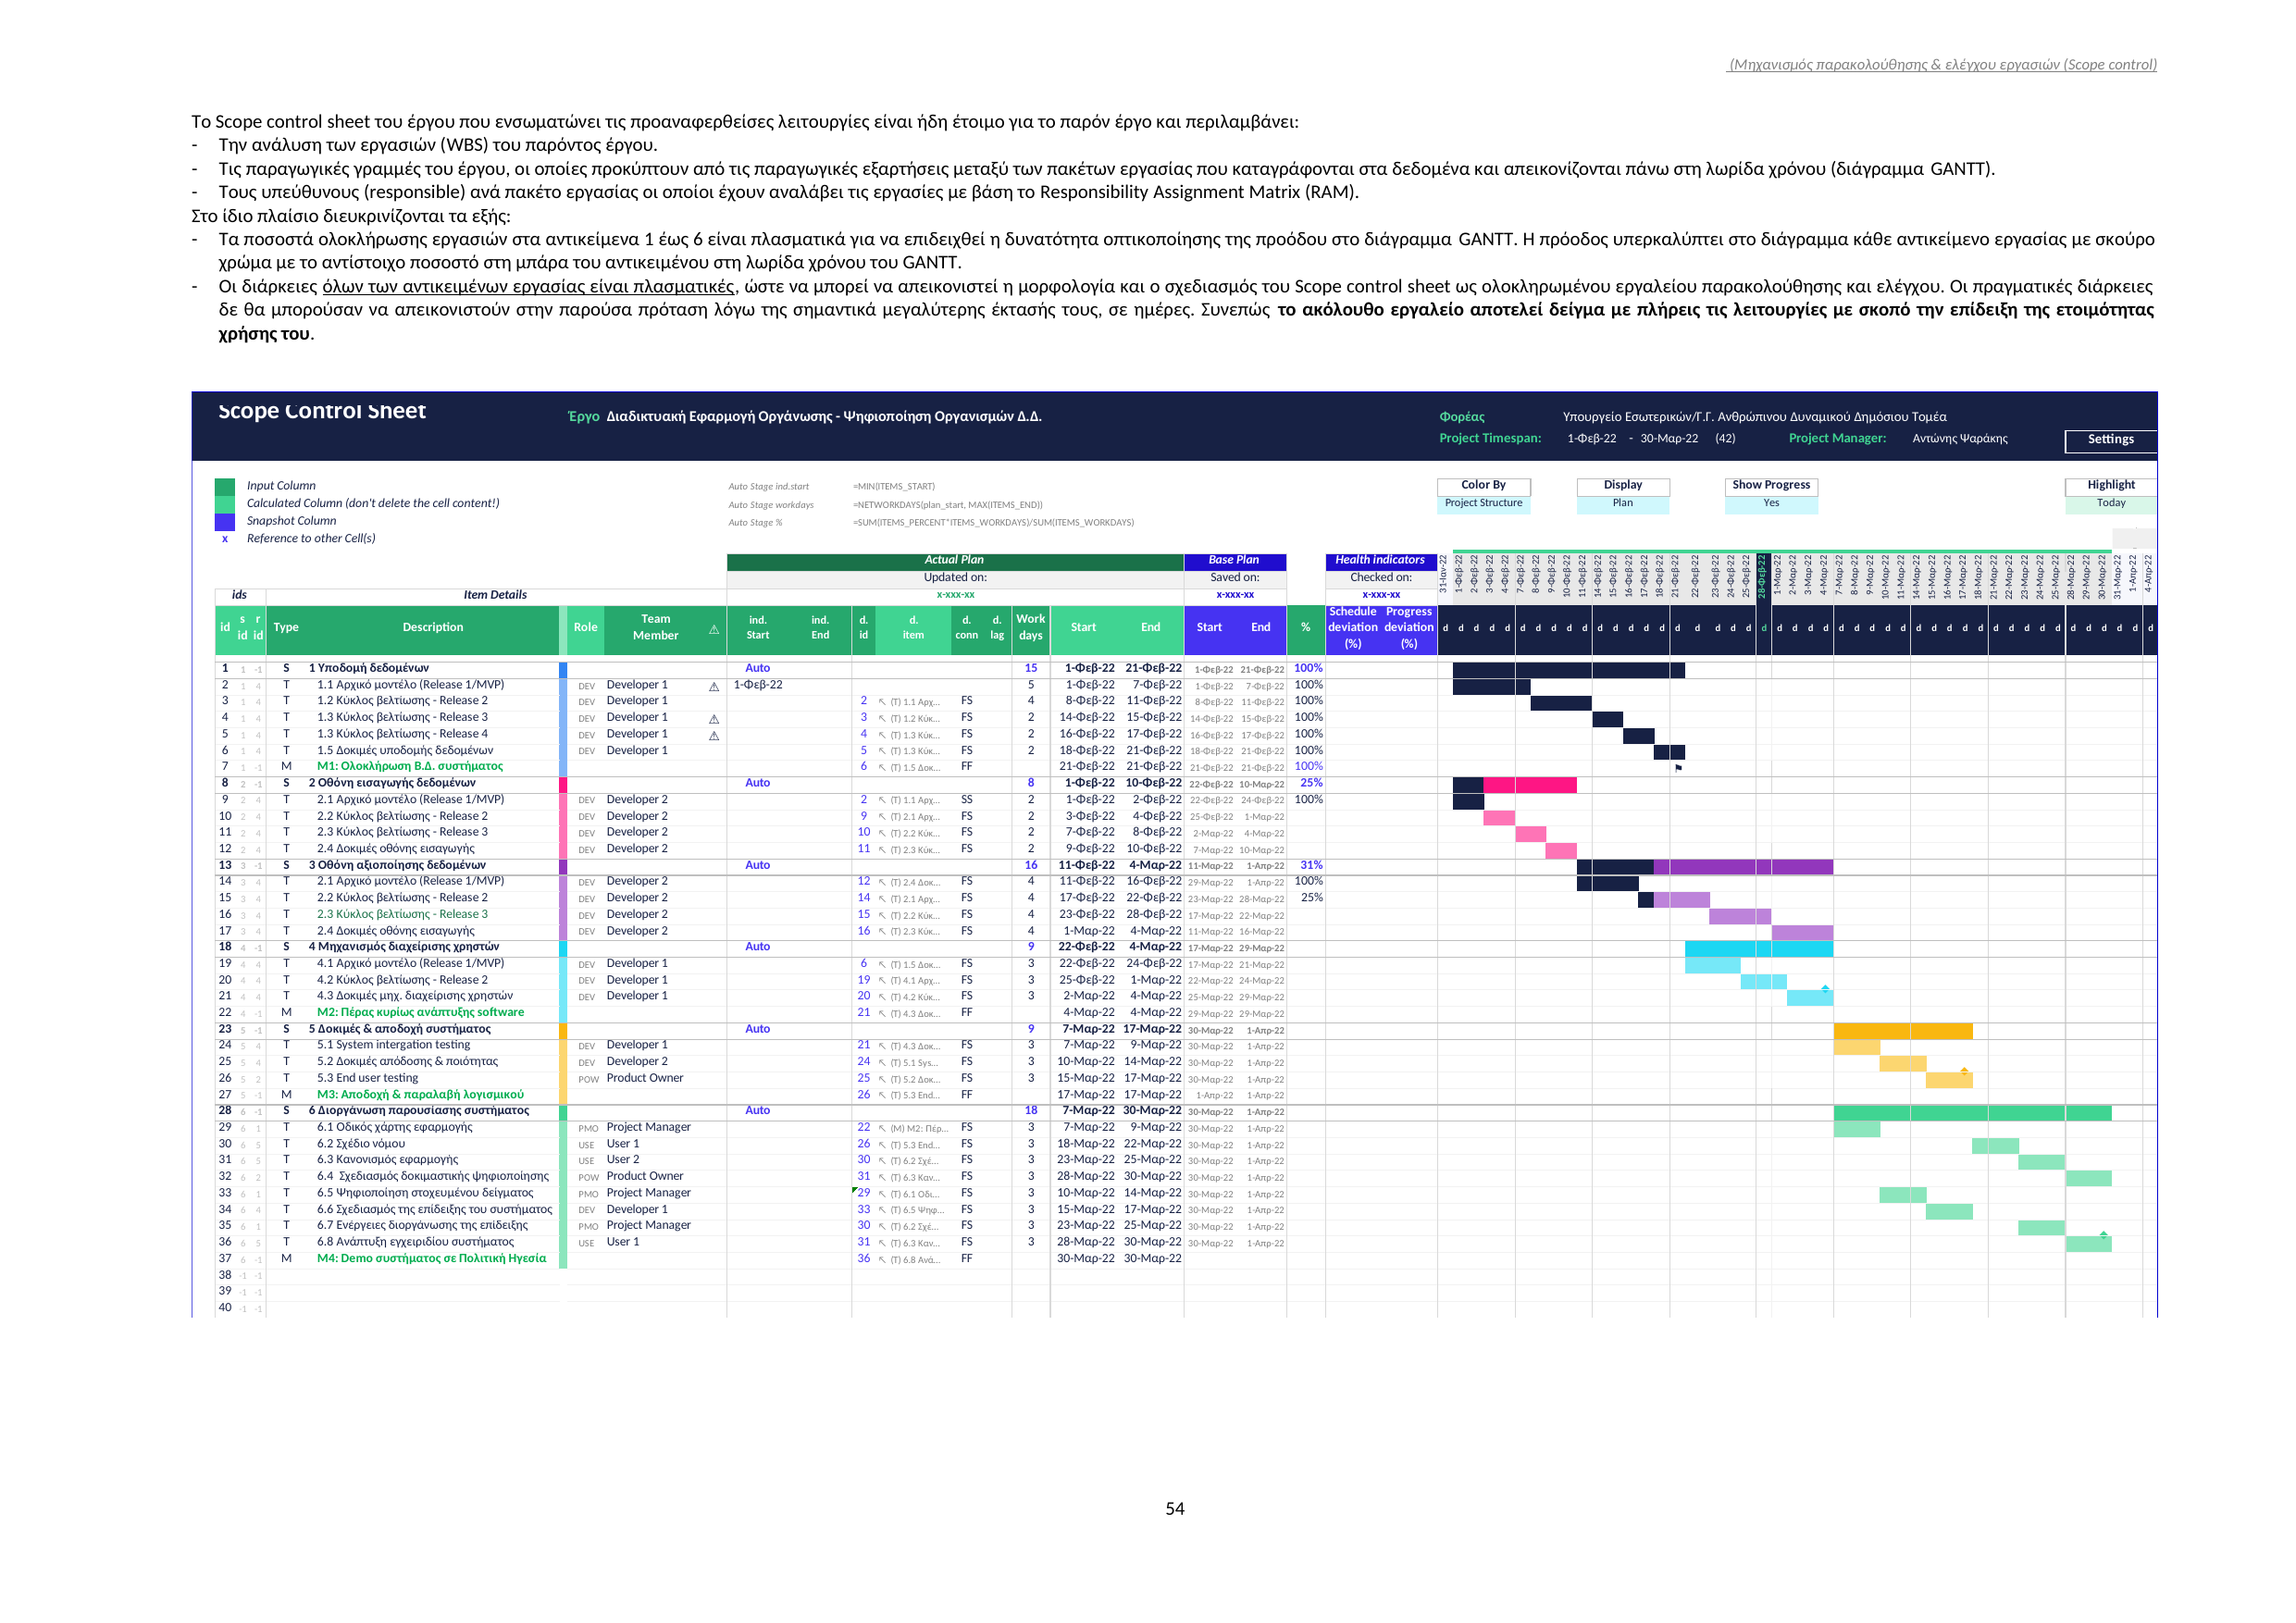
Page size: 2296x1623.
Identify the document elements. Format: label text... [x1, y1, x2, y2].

list Τις παραγωγικές γραμμές του έργου, οι οποίες προκύπτουν από τις παραγωγικές εξαρτήσεις μεταξύ των πακέτων εργασίας που καταγράφονται στα δεδομένα και απεικονίζονται πάνω στη λωρίδα χρόνου (διάγραμμα GANTT). [192, 156, 2156, 180]
text Στο ίδιο πλαίσιο διευκρινίζονται τα εξής: [192, 204, 2156, 227]
text Το Scope control sheet του έργου που ενσωματώνει τις προαναφερθείσες λειτουργίες είναι ήδη έτοιμο για το παρόν έργο και περιλαμβάνει: [192, 109, 2156, 132]
list Οι διάρκειες όλων των αντικειμένων εργασίας είναι πλασματικές, ώστε να μπορεί να απεικονιστεί η μορφολογία και ο σχεδιασμός του Scope control sheet ως ολοκληρωμένου εργαλείου παρακολούθησης και ελέγχου. Οι πραγματικές διάρκειες δε θα μπορούσαν να απεικονιστούν στην παρούσα πρόταση λόγω της σημαντικά μεγαλύτερης έκτασής τους, σε ημέρες. Συνεπώς το ακόλουθο εργαλείο αποτελεί δείγμα με πλήρεις τις λειτουργίες με σκοπό την επίδειξη της ετοιμότητας χρήσης του. [192, 274, 2156, 344]
list Την ανάλυση των εργασιών (WBS) του παρόντος έργου. [192, 132, 2156, 156]
list Τους υπεύθυνους (responsible) ανά πακέτο εργασίας οι οποίοι έχουν αναλάβει τις εργασίες με βάση το Responsibility Assignment Matrix (RAM). [192, 180, 2156, 204]
list Τα ποσοστά ολοκλήρωσης εργασιών στα αντικείμενα 1 έως 6 είναι πλασματικά για να επιδειχθεί η δυνατότητα οπτικοποίησης της προόδου στο διάγραμμα GANTT. Η πρόοδος υπερκαλύπτει στο διάγραμμα κάθε αντικείμενο εργασίας με σκούρο χρώμα με το αντίστοιχο ποσοστό στη μπάρα του αντικειμένου στη λωρίδα χρόνου του GANTT. [192, 227, 2156, 274]
